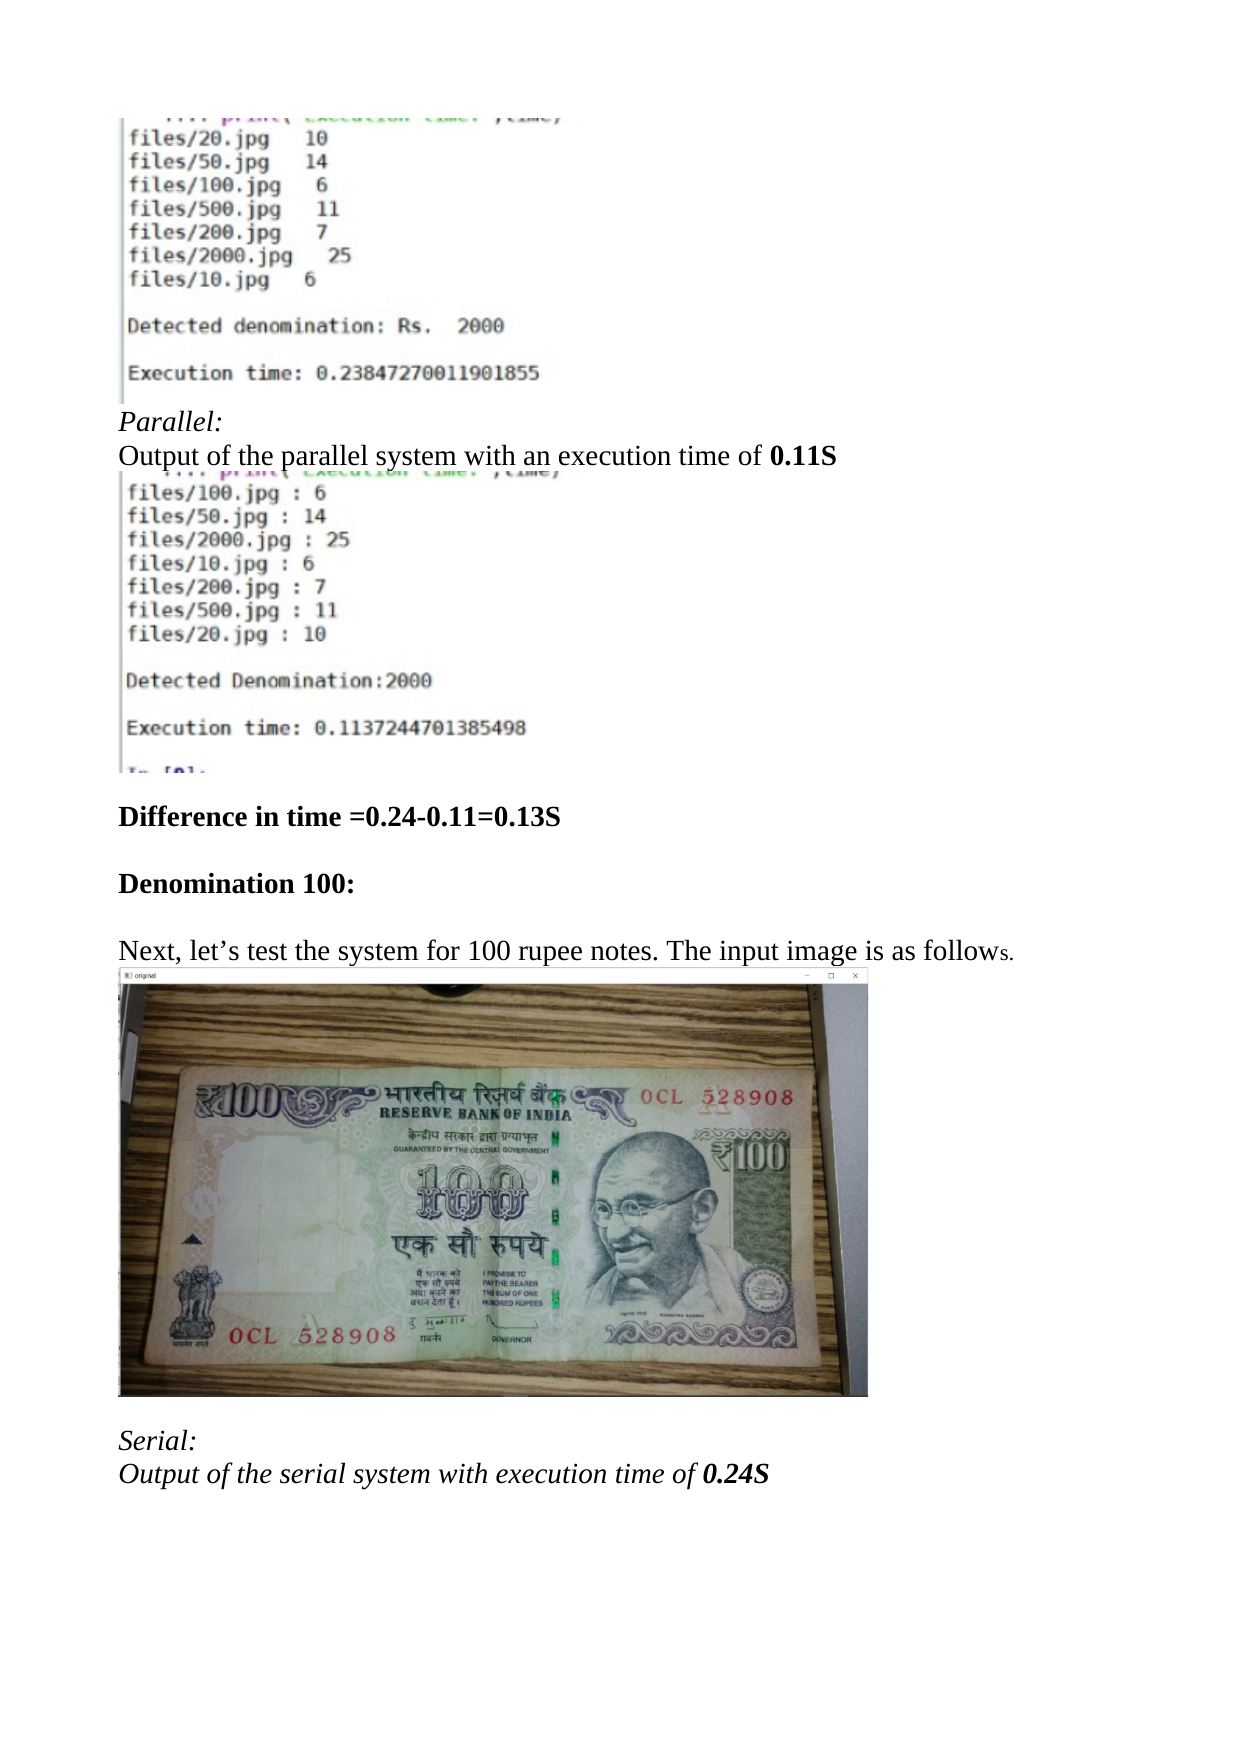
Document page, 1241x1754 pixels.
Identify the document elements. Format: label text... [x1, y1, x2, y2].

text Output of the serial system with execution time of 0.24S [118, 1456, 1122, 1490]
picture [118, 471, 681, 773]
text Next, let’s test the system for 100 rupee notes. The input image is as follows. [118, 933, 1122, 967]
text Parallel: [118, 404, 1122, 438]
text Difference in time =0.24-0.11=0.13S [118, 799, 1122, 833]
picture [118, 966, 869, 1397]
text Serial: [118, 1423, 1122, 1456]
picture [118, 118, 864, 404]
text Denomination 100: [118, 866, 1122, 900]
text Output of the parallel system with an execution time of 0.11S [118, 438, 1122, 471]
